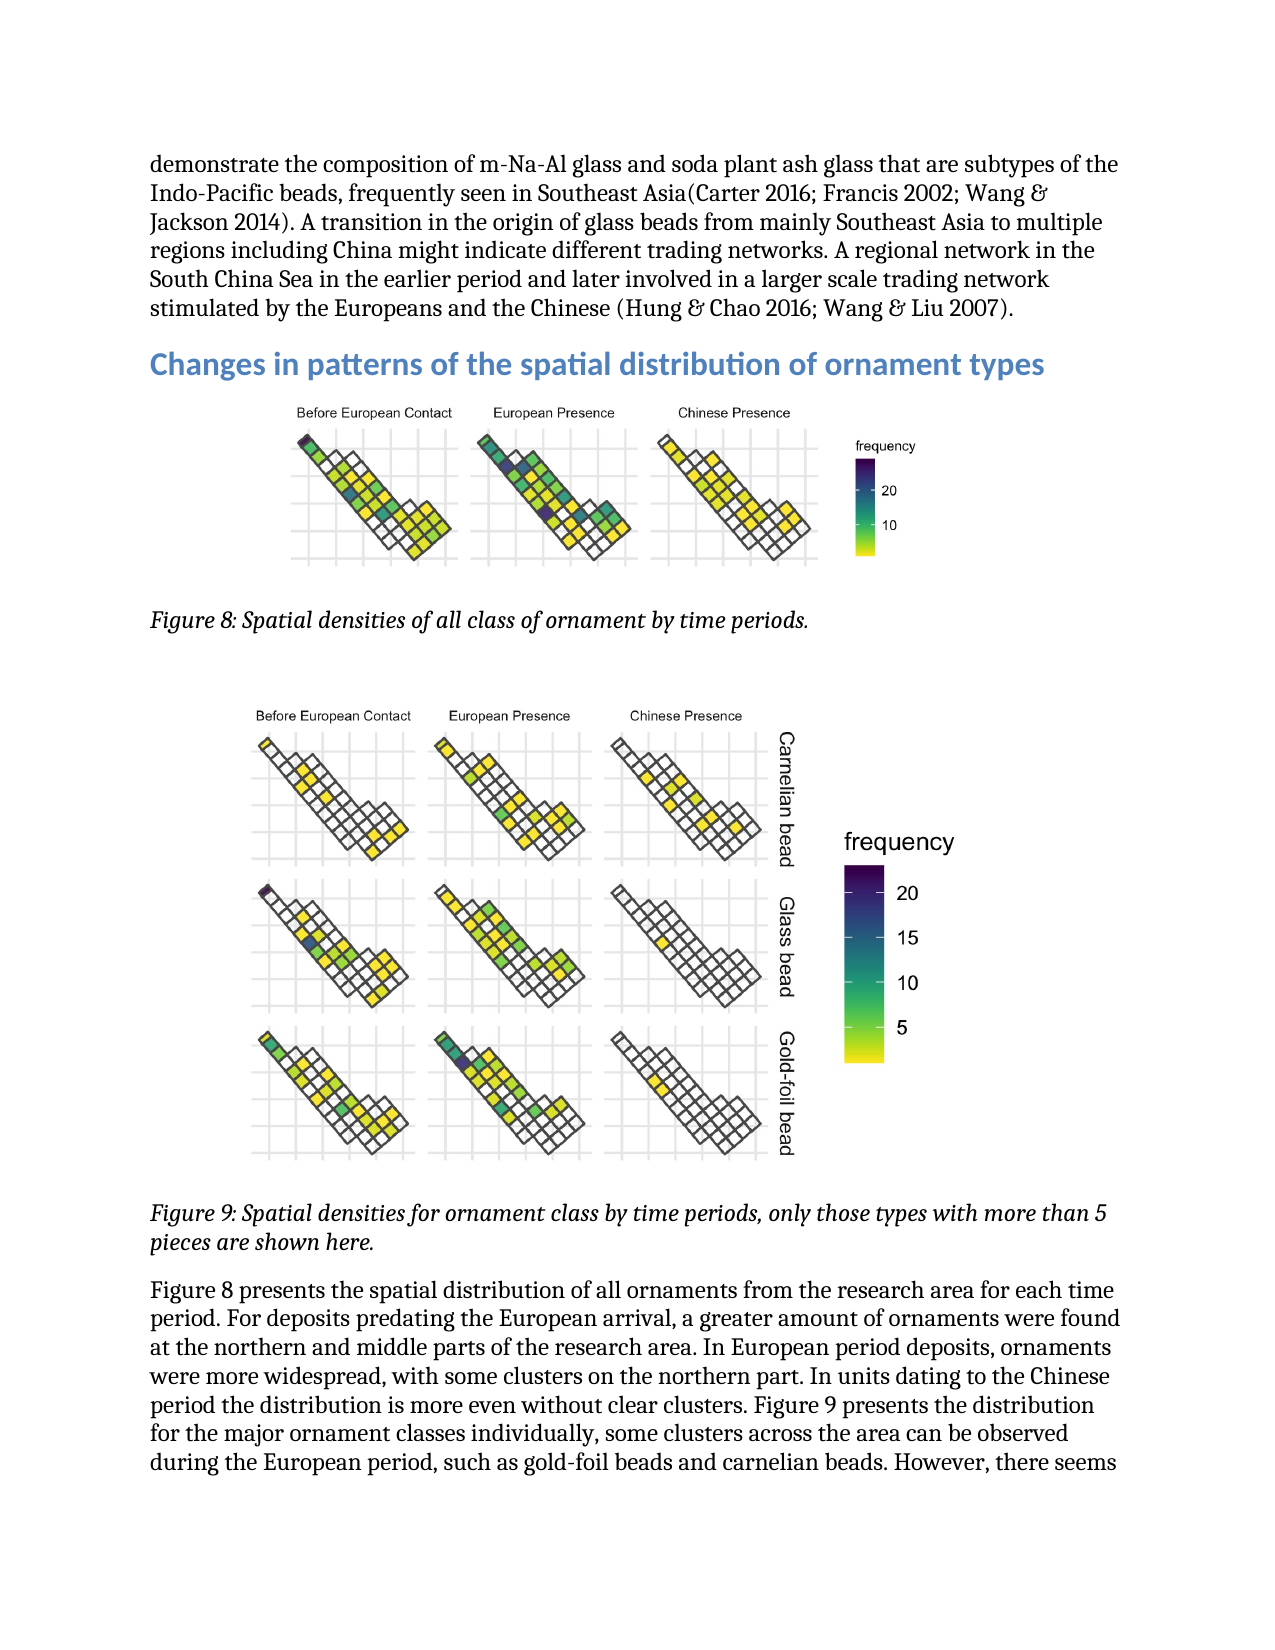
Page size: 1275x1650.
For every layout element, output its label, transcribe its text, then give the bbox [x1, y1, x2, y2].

subtitle Changes in patterns of the spatial distribution of ornament types [150, 343, 1125, 384]
picture [168, 647, 1044, 1179]
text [150, 150, 1125, 322]
picture [168, 384, 1044, 585]
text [150, 1276, 1125, 1477]
text Figure 8: Spatial densities of all class of ornament by time periods. [150, 606, 1125, 634]
text Figure 9: Spatial densities for ornament class by time periods, only those types with more than 5 pieces are shown here. [150, 1199, 1125, 1257]
